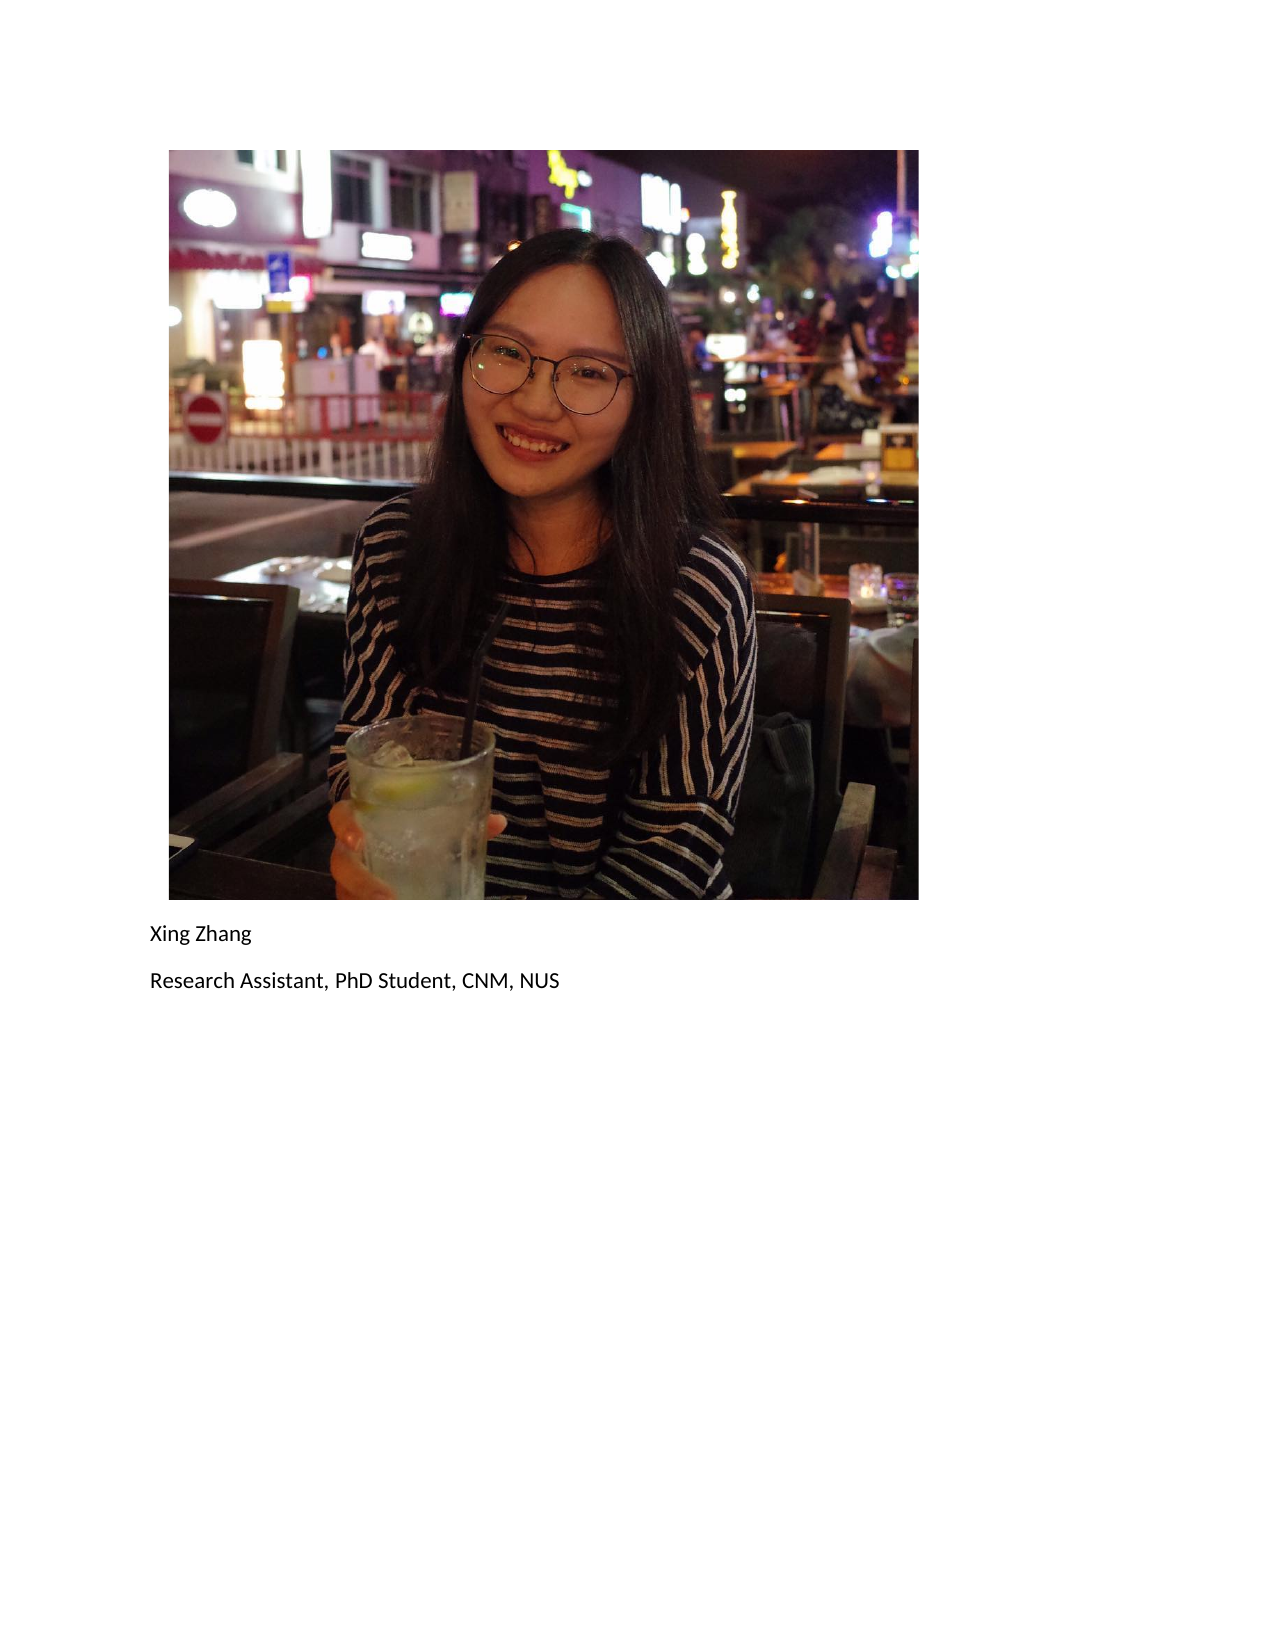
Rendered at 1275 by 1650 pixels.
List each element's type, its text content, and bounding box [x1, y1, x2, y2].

text Research Assistant, PhD Student, CNM, NUS [150, 966, 1125, 994]
text Xing Zhang [150, 919, 1125, 947]
